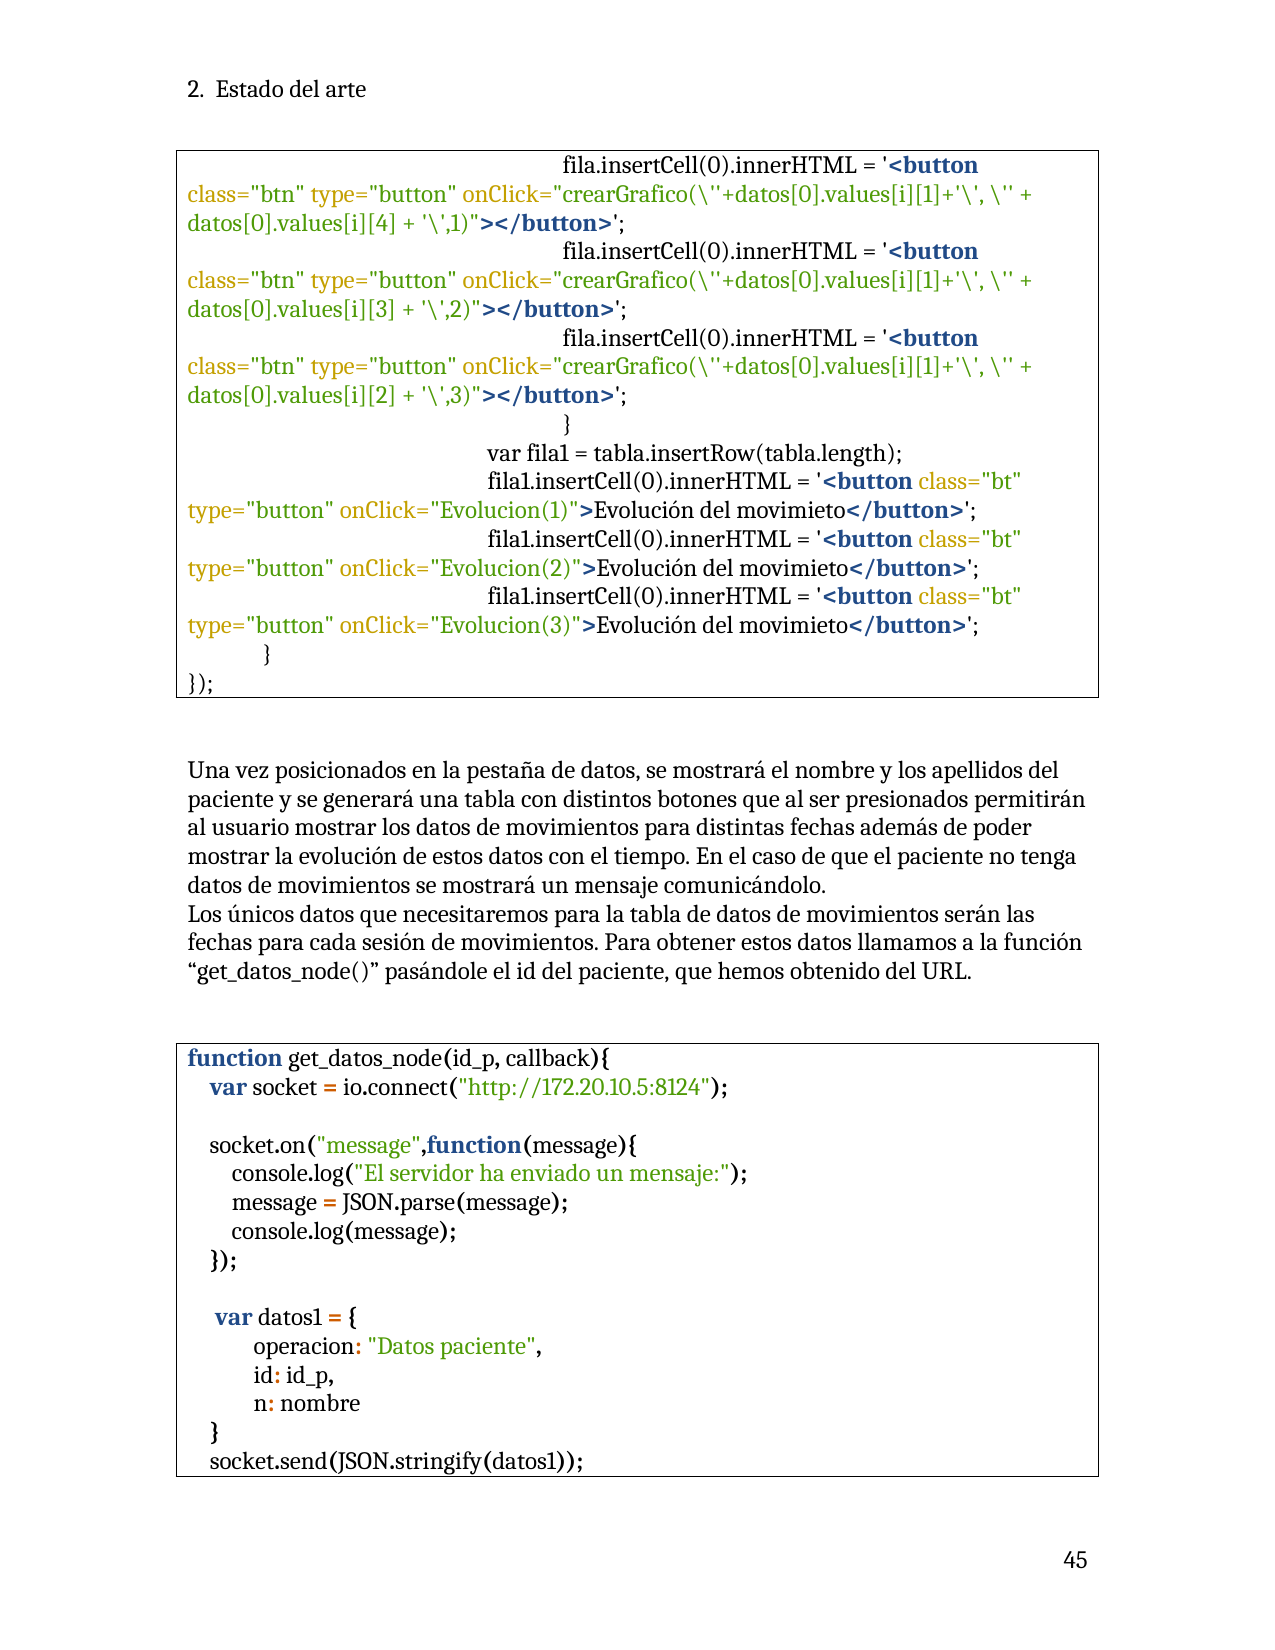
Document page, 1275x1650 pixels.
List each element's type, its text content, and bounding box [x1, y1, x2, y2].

text Los únicos datos que necesitaremos para la tabla de datos de movimientos serán las fechas para cada sesión de movimientos. Para obtener estos datos llamamos a la función “get_datos_node()” pasándole el id del paciente, que hemos obtenido del URL. [187, 899, 1087, 986]
table_header [177, 151, 1098, 697]
table_header [177, 1044, 1098, 1476]
text Una vez posicionados en la pestaña de datos, se mostrará el nombre y los apellidos del paciente y se generará una tabla con distintos botones que al ser presionados permitirán al usuario mostrar los datos de movimientos para distintas fechas además de poder mostrar la evolución de estos datos con el tiempo. En el caso de que el paciente no tenga datos de movimientos se mostrará un mensaje comunicándolo. [187, 756, 1087, 899]
